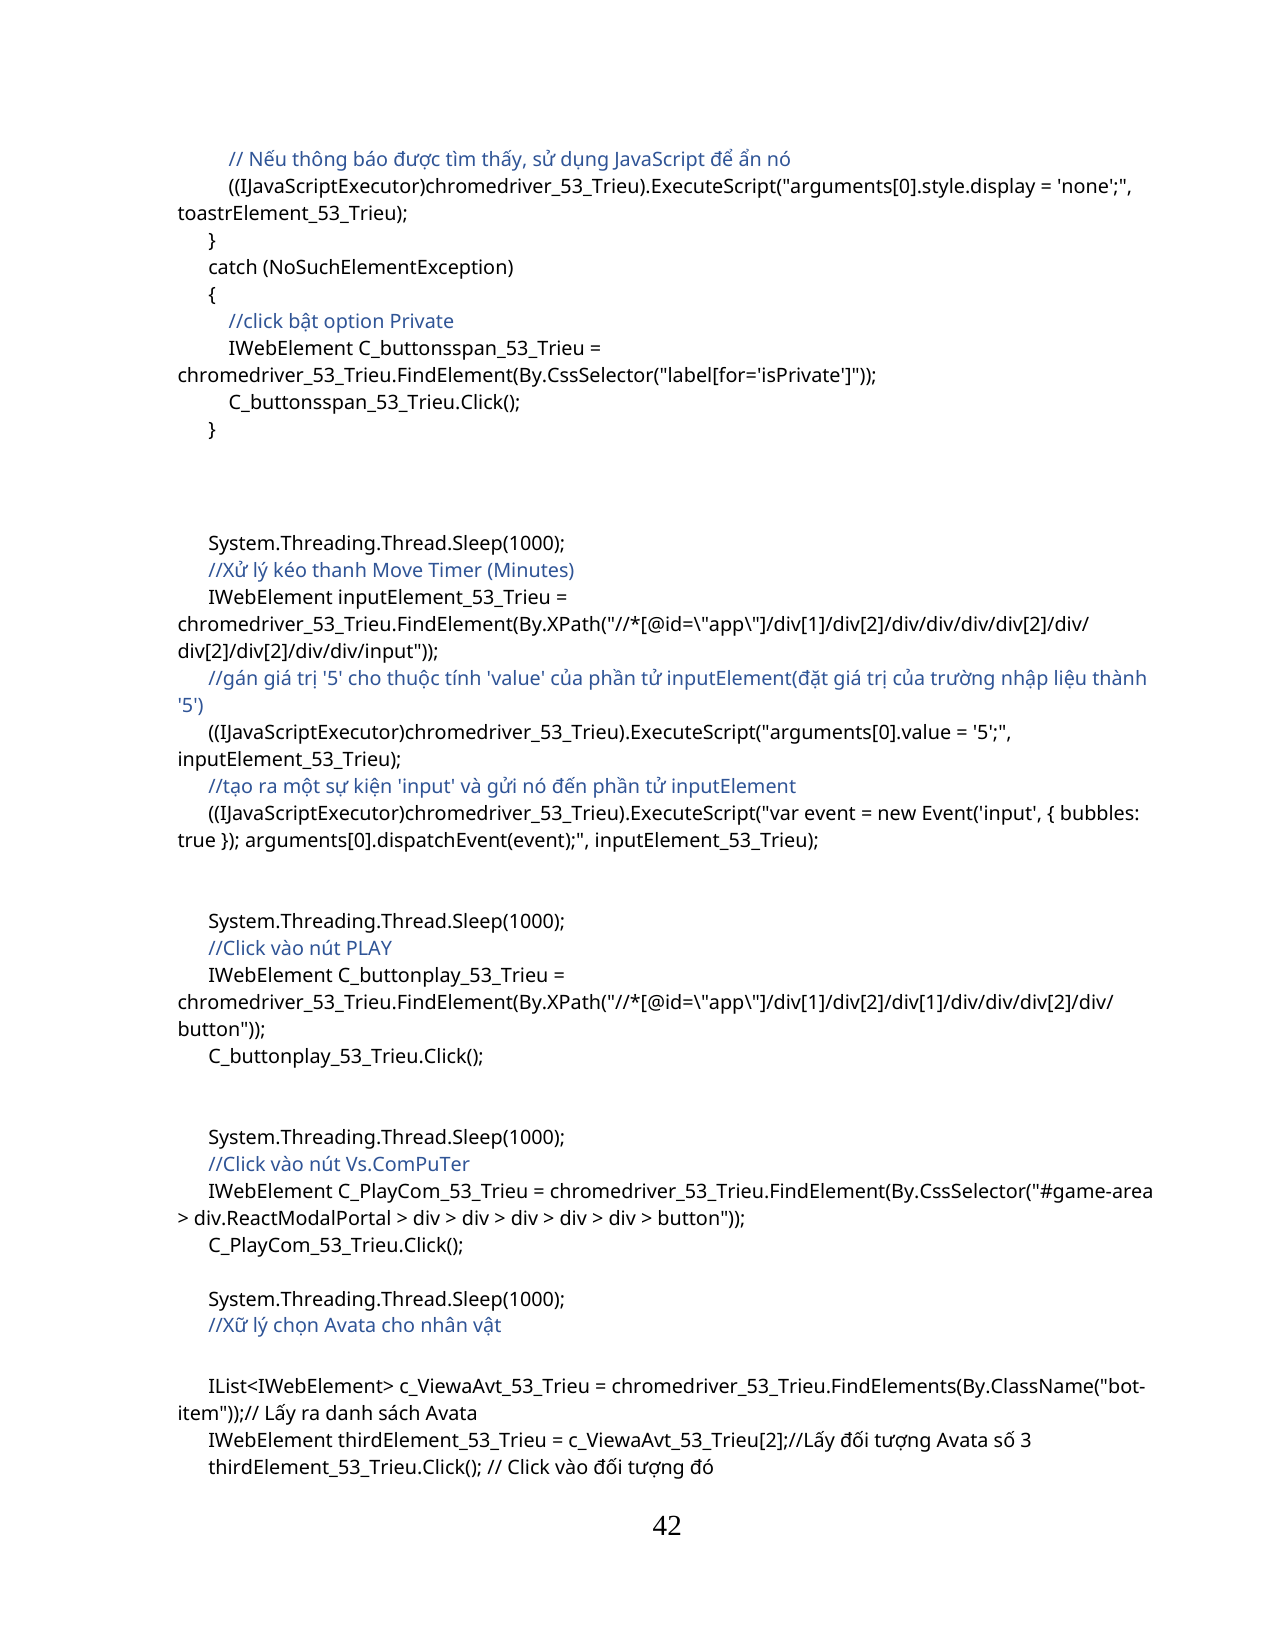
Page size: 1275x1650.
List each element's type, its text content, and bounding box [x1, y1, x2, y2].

text catch (NoSuchElementException) [177, 253, 1157, 280]
text // Nếu thông báo được tìm thấy, sử dụng JavaScript để ẩn nó [177, 145, 1157, 172]
text //Click vào nút PLAY [177, 934, 1157, 961]
text IWebElement C_PlayCom_53_Trieu = chromedriver_53_Trieu.FindElement(By.CssSelector("#game-area > div.ReactModalPortal > div > div > div > div > div > button")); [177, 1177, 1157, 1231]
text IWebElement inputElement_53_Trieu = chromedriver_53_Trieu.FindElement(By.XPath("//*[@id=\"app\"]/div[1]/div[2]/div/div/div/div[2]/div/div[2]/div[2]/div/div/input")); [177, 583, 1157, 664]
text System.Threading.Thread.Sleep(1000); [177, 1123, 1157, 1150]
text System.Threading.Thread.Sleep(1000); [177, 907, 1157, 934]
text ((IJavaScriptExecutor)chromedriver_53_Trieu).ExecuteScript("arguments[0].style.display = 'none';", toastrElement_53_Trieu); [177, 172, 1157, 226]
text IWebElement C_buttonsspan_53_Trieu = chromedriver_53_Trieu.FindElement(By.CssSelector("label[for='isPrivate']")); [177, 334, 1157, 388]
text System.Threading.Thread.Sleep(1000); [177, 1285, 1157, 1312]
text C_PlayCom_53_Trieu.Click(); [177, 1231, 1157, 1258]
text System.Threading.Thread.Sleep(1000); [177, 529, 1157, 556]
text ((IJavaScriptExecutor)chromedriver_53_Trieu).ExecuteScript("var event = new Event('input', { bubbles: true }); arguments[0].dispatchEvent(event);", inputElement_53_Trieu); [177, 799, 1157, 853]
text IWebElement C_buttonplay_53_Trieu = chromedriver_53_Trieu.FindElement(By.XPath("//*[@id=\"app\"]/div[1]/div[2]/div[1]/div/div/div[2]/div/button")); [177, 961, 1157, 1042]
text { [177, 280, 1157, 307]
text IWebElement thirdElement_53_Trieu = c_ViewaAvt_53_Trieu[2];//Lấy đối tượng Avata số 3 [177, 1426, 1157, 1453]
text //gán giá trị '5' cho thuộc tính 'value' của phần tử inputElement(đặt giá trị của trường nhập liệu thành '5') [177, 664, 1157, 718]
text } [177, 415, 1157, 442]
text //click bật option Private [177, 307, 1157, 334]
text //Xử lý kéo thanh Move Timer (Minutes) [177, 556, 1157, 583]
text thirdElement_53_Trieu.Click(); // Click vào đối tượng đó [177, 1453, 1157, 1480]
text C_buttonsspan_53_Trieu.Click(); [177, 388, 1157, 415]
text ((IJavaScriptExecutor)chromedriver_53_Trieu).ExecuteScript("arguments[0].value = '5';", inputElement_53_Trieu); [177, 718, 1157, 772]
text IList<IWebElement> c_ViewaAvt_53_Trieu = chromedriver_53_Trieu.FindElements(By.ClassName("bot-item"));// Lấy ra danh sách Avata [177, 1372, 1157, 1426]
text //tạo ra một sự kiện 'input' và gửi nó đến phần tử inputElement [177, 772, 1157, 799]
text //Click vào nút Vs.ComPuTer [177, 1150, 1157, 1177]
text C_buttonplay_53_Trieu.Click(); [177, 1042, 1157, 1069]
text //Xữ lý chọn Avata cho nhân vật [177, 1312, 1157, 1339]
text } [177, 226, 1157, 253]
